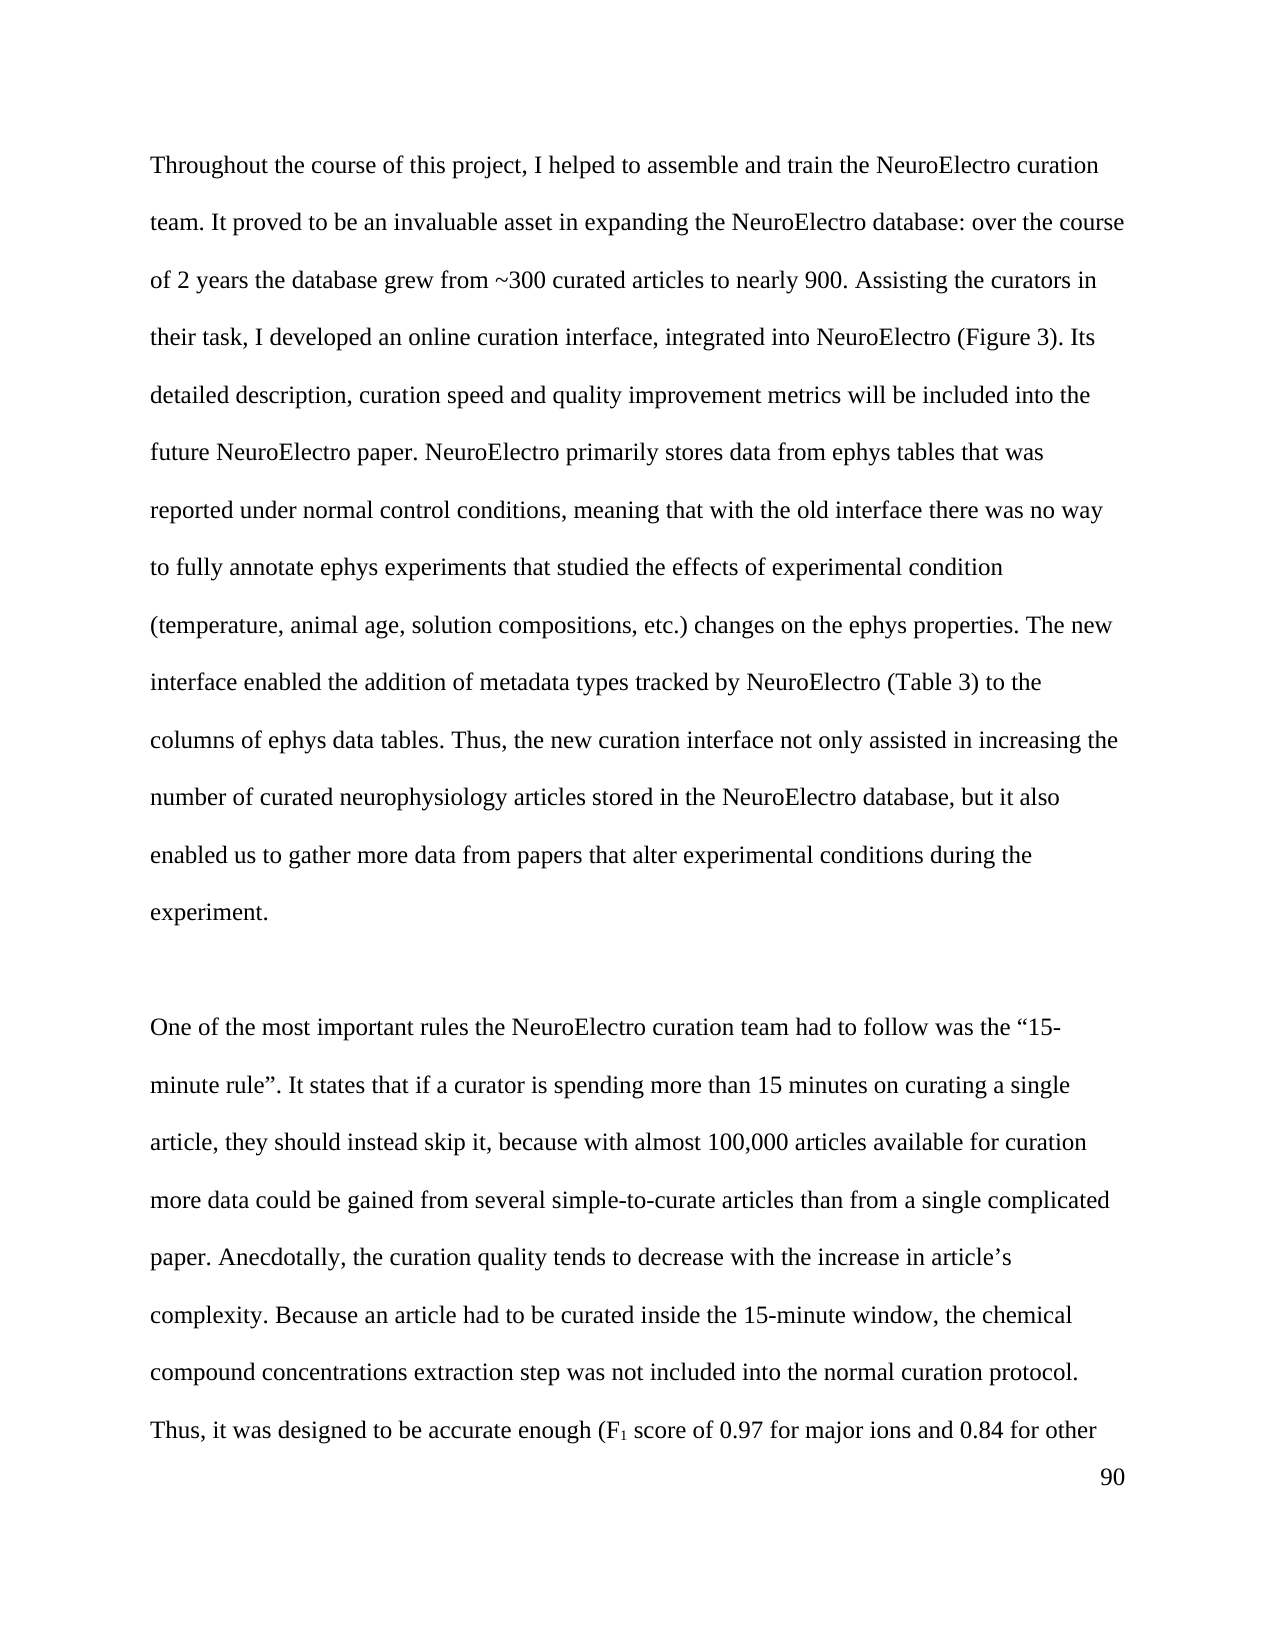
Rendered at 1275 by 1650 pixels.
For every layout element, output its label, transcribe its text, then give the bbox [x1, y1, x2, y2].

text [150, 1012, 1125, 1444]
text Throughout the course of this project, I helped to assemble and train the NeuroElectro curation team. It proved to be an invaluable asset in expanding the NeuroElectro database: over the course of 2 years the database grew from ~300 curated articles to nearly 900. Assisting the curators in their task, I developed an online curation interface, integrated into NeuroElectro (Figure 3). Its detailed description, curation speed and quality improvement metrics will be included into the future NeuroElectro paper. NeuroElectro primarily stores data from ephys tables that was reported under normal control conditions, meaning that with the old interface there was no way to fully annotate ephys experiments that studied the effects of experimental condition (temperature, animal age, solution compositions, etc.) changes on the ephys properties. The new interface enabled the addition of metadata types tracked by NeuroElectro (Table 3) to the columns of ephys data tables. Thus, the new curation interface not only assisted in increasing the number of curated neurophysiology articles stored in the NeuroElectro database, but it also enabled us to gather more data from papers that alter experimental conditions during the experiment. [150, 150, 1125, 926]
